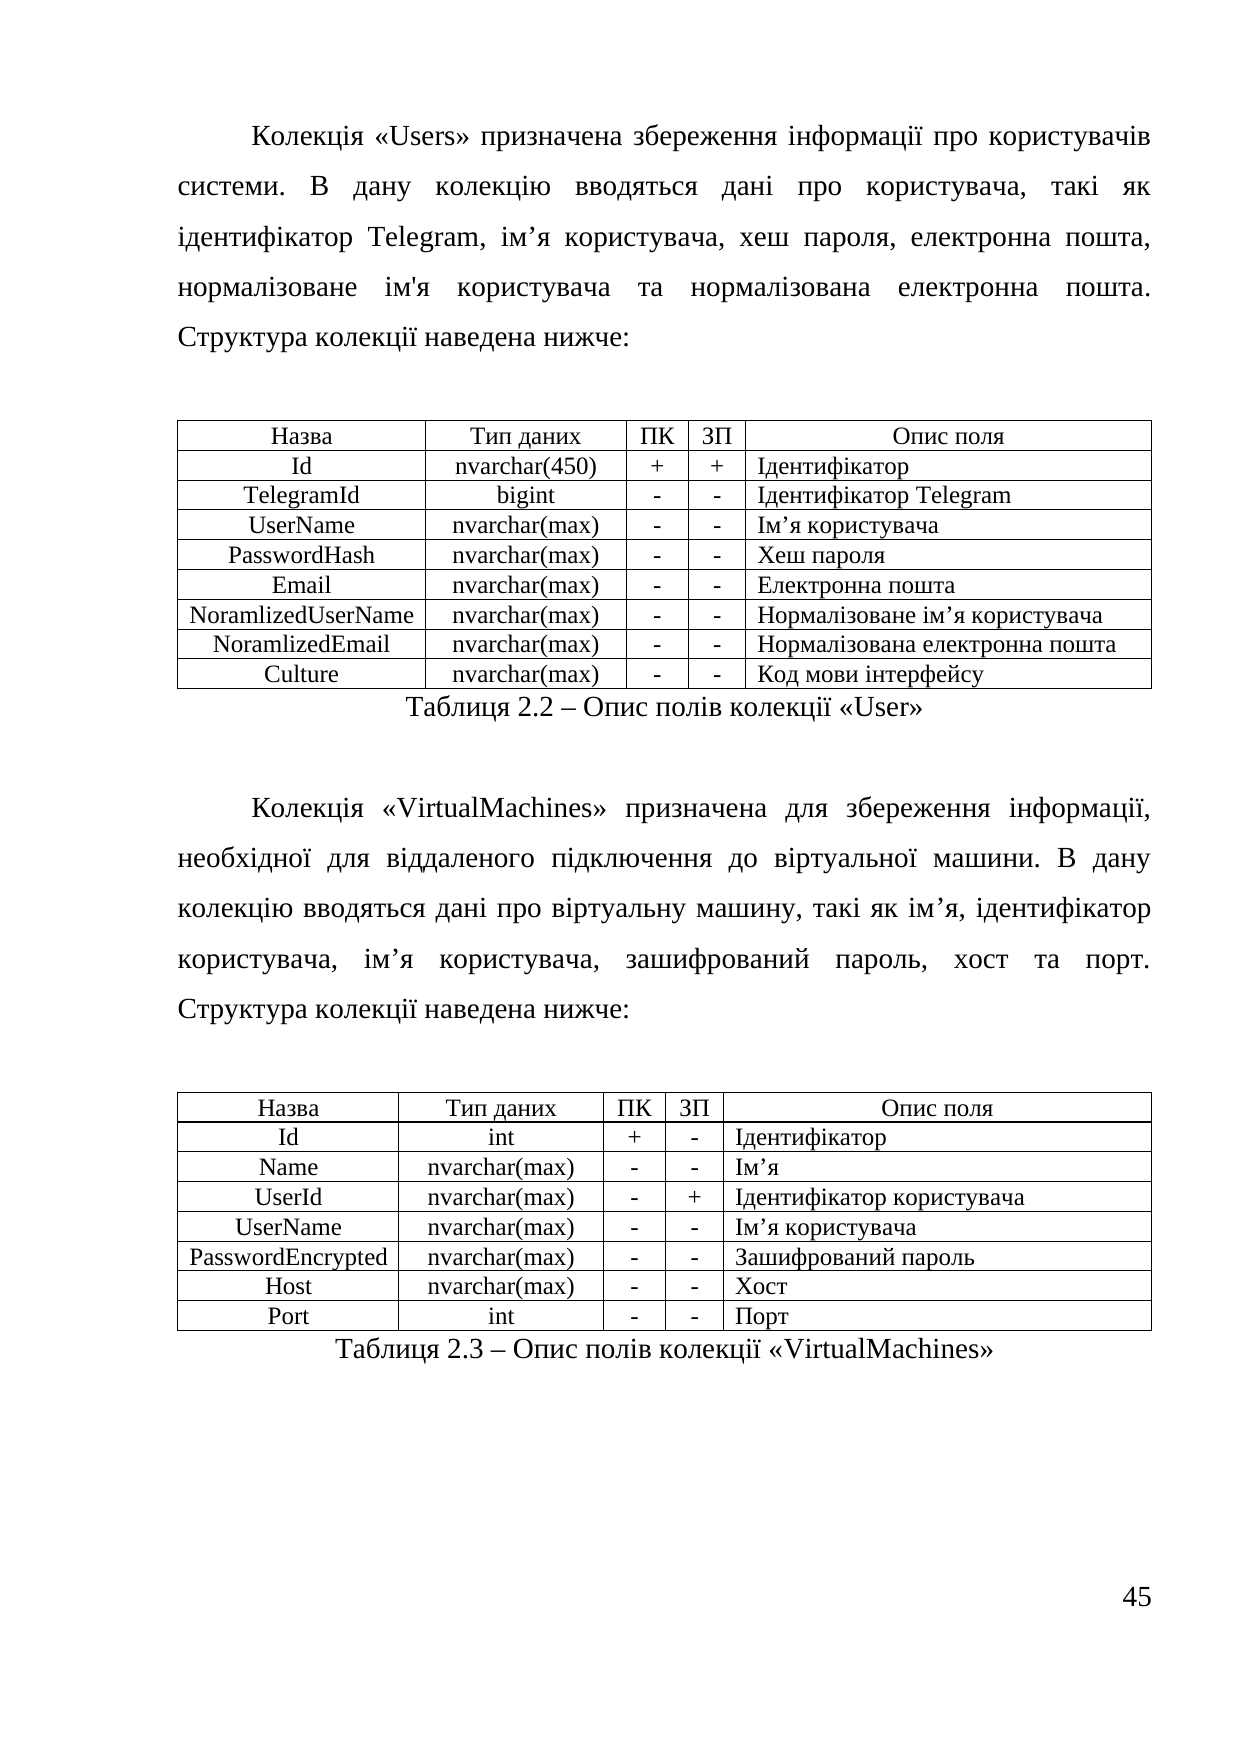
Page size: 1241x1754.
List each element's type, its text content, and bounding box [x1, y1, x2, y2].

table_cell nvarchar(max) [399, 1212, 603, 1241]
text Колекція «VirtualMachines» призначена для збереження інформації, необхідної для віддаленого підключення до віртуальної машини. В дану колекцію вводяться дані про віртуальну машину, такі як ім’я, ідентифікатор користувача, ім’я користувача, зашифрований пароль, хост та порт. Структура колекції наведена нижче: [177, 790, 1152, 1024]
table_cell - [604, 1242, 665, 1270]
table_cell - [604, 1152, 665, 1181]
table_cell nvarchar(max) [399, 1152, 603, 1181]
table_cell nvarchar(max) [426, 659, 626, 688]
table_cell - [666, 1212, 723, 1241]
table_cell Ідентифікатор [724, 1123, 1151, 1151]
table_cell - [604, 1182, 665, 1211]
table_cell nvarchar(max) [426, 600, 626, 628]
table_cell nvarchar(450) [426, 451, 626, 479]
table_header Назва [178, 421, 425, 450]
table_cell - [604, 1212, 665, 1241]
table_cell - [689, 570, 745, 599]
table_cell UserName [178, 1212, 398, 1241]
table_cell Електронна пошта [746, 570, 1151, 599]
table_cell PasswordEncrypted [178, 1242, 398, 1270]
table_cell - [666, 1242, 723, 1270]
table_header Тип даних [399, 1093, 603, 1121]
table_cell Host [178, 1271, 398, 1300]
table_cell - [689, 510, 745, 539]
table_cell nvarchar(max) [426, 540, 626, 569]
table_cell Email [178, 570, 425, 599]
table_cell bigint [426, 481, 626, 509]
table_cell Хост [724, 1271, 1151, 1300]
table_cell - [689, 630, 745, 658]
table_cell - [627, 659, 688, 688]
table_cell - [689, 481, 745, 509]
table_cell - [627, 510, 688, 539]
table_cell - [604, 1301, 665, 1330]
table_cell - [666, 1271, 723, 1300]
table_cell - [689, 659, 745, 688]
table_cell Нормалізована електронна пошта [746, 630, 1151, 658]
table_cell - [689, 540, 745, 569]
table_cell UserName [178, 510, 425, 539]
table_cell Нормалізоване ім’я користувача [746, 600, 1151, 628]
table_cell + [666, 1182, 723, 1211]
text Таблиця 2.2 – Опис полів колекції «User» [177, 689, 1152, 723]
table_cell Порт [724, 1301, 1151, 1330]
table_header Тип даних [426, 421, 626, 450]
table_cell nvarchar(max) [426, 570, 626, 599]
table_cell Ім’я [724, 1152, 1151, 1181]
table_cell - [666, 1123, 723, 1151]
table_cell Ім’я користувача [724, 1212, 1151, 1241]
table_cell Name [178, 1152, 398, 1181]
table_header ПК [604, 1093, 665, 1121]
table_cell - [627, 481, 688, 509]
table_header Опис поля [746, 421, 1151, 450]
table_cell - [627, 630, 688, 658]
table_cell Id [178, 451, 425, 479]
table_cell Код мови інтерфейсу [746, 659, 1151, 688]
table_cell Зашифрований пароль [724, 1242, 1151, 1270]
table_cell - [666, 1152, 723, 1181]
table_cell Ім’я користувача [746, 510, 1151, 539]
table_cell + [689, 451, 745, 479]
table_cell NoramlizedEmail [178, 630, 425, 658]
table_cell - [627, 570, 688, 599]
table_cell - [689, 600, 745, 628]
table_cell int [399, 1301, 603, 1330]
table_cell Ідентифікатор [746, 451, 1151, 479]
table_cell nvarchar(max) [399, 1182, 603, 1211]
table_header Опис поля [724, 1093, 1151, 1121]
table_cell Port [178, 1301, 398, 1330]
table_cell UserId [178, 1182, 398, 1211]
table_cell TelegramId [178, 481, 425, 509]
table_cell int [399, 1123, 603, 1151]
table_cell Ідентифікатор користувача [724, 1182, 1151, 1211]
table_cell - [666, 1301, 723, 1330]
table_header ПК [627, 421, 688, 450]
text Колекція «Users» призначена збереження інформації про користувачів системи. В дану колекцію вводяться дані про користувача, такі як ідентифікатор Telegram, ім’я користувача, хеш пароля, електронна пошта, нормалізоване ім'я користувача та нормалізована електронна пошта. Структура колекції наведена нижче: [177, 118, 1152, 353]
table_cell Id [178, 1123, 398, 1151]
table_cell - [627, 600, 688, 628]
table_cell Хеш пароля [746, 540, 1151, 569]
table_header ЗП [689, 421, 745, 450]
text Таблиця 2.3 – Опис полів колекції «VirtualMachines» [177, 1331, 1152, 1364]
table_cell nvarchar(max) [426, 510, 626, 539]
table_header ЗП [666, 1093, 723, 1121]
table_cell nvarchar(max) [399, 1271, 603, 1300]
table_cell - [604, 1271, 665, 1300]
table_cell NoramlizedUserName [178, 600, 425, 628]
table_header Назва [178, 1093, 398, 1121]
table_cell PasswordHash [178, 540, 425, 569]
table_cell - [627, 540, 688, 569]
table_cell nvarchar(max) [399, 1242, 603, 1270]
table_cell Ідентифікатор Telegram [746, 481, 1151, 509]
table_cell Culture [178, 659, 425, 688]
table_cell nvarchar(max) [426, 630, 626, 658]
table_cell + [627, 451, 688, 479]
table_cell + [604, 1123, 665, 1151]
